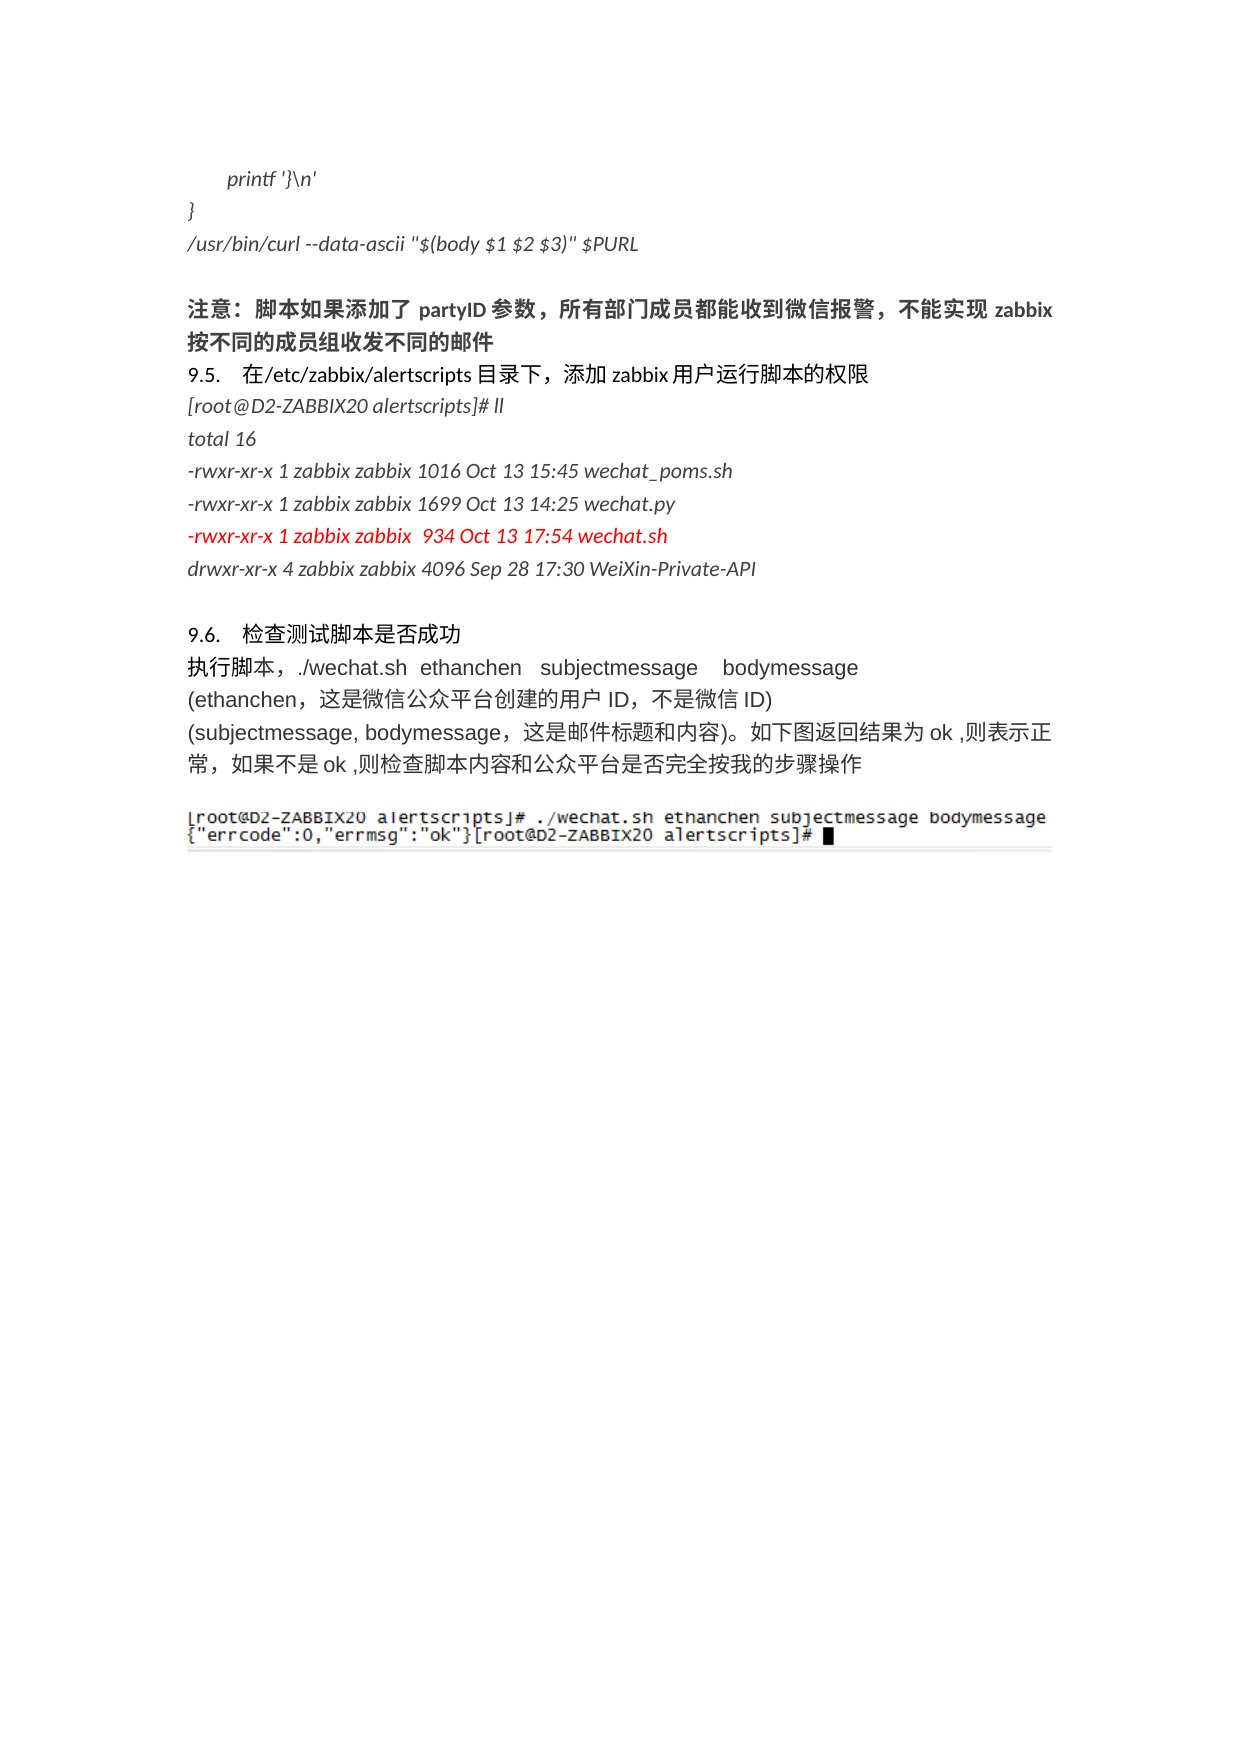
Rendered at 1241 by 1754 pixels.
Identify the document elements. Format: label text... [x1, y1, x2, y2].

text /usr/bin/curl --data-ascii "$(body $1 $2 $3)" $PURL [187, 227, 1053, 259]
text (subjectmessage, bodymessage，这是邮件标题和内容)。如下图返回结果为ok ,则表示正常，如果不是ok ,则检查脚本内容和公众平台是否完全按我的步骤操作 [187, 714, 1053, 779]
text [root@D2-ZABBIX20 alertscripts]# ll [187, 389, 1053, 422]
text 9.5. 在/etc/zabbix/alertscripts目录下，添加zabbix用户运行脚本的权限 [187, 357, 1053, 389]
text total 16 [187, 422, 1053, 454]
text 注意：脚本如果添加了partyID参数，所有部门成员都能收到微信报警，不能实现zabbix按不同的成员组收发不同的邮件 [187, 292, 1053, 357]
text -rwxr-xr-x 1 zabbix zabbix 934 Oct 13 17:54 wechat.sh [187, 519, 1053, 552]
text 执行脚本，./wechat.sh ethanchen subjectmessage bodymessage [187, 649, 1053, 682]
text -rwxr-xr-x 1 zabbix zabbix 1016 Oct 13 15:45 wechat_poms.sh [187, 454, 1053, 487]
text -rwxr-xr-x 1 zabbix zabbix 1699 Oct 13 14:25 wechat.py [187, 487, 1053, 519]
text printf '}\n' [187, 162, 1053, 194]
text } [187, 194, 1053, 227]
text 9.6. 检查测试脚本是否成功 [187, 617, 1053, 649]
picture [187, 812, 1053, 852]
text drwxr-xr-x 4 zabbix zabbix 4096 Sep 28 17:30 WeiXin-Private-API [187, 552, 1053, 584]
text (ethanchen，这是微信公众平台创建的用户ID，不是微信ID) [187, 682, 1053, 714]
